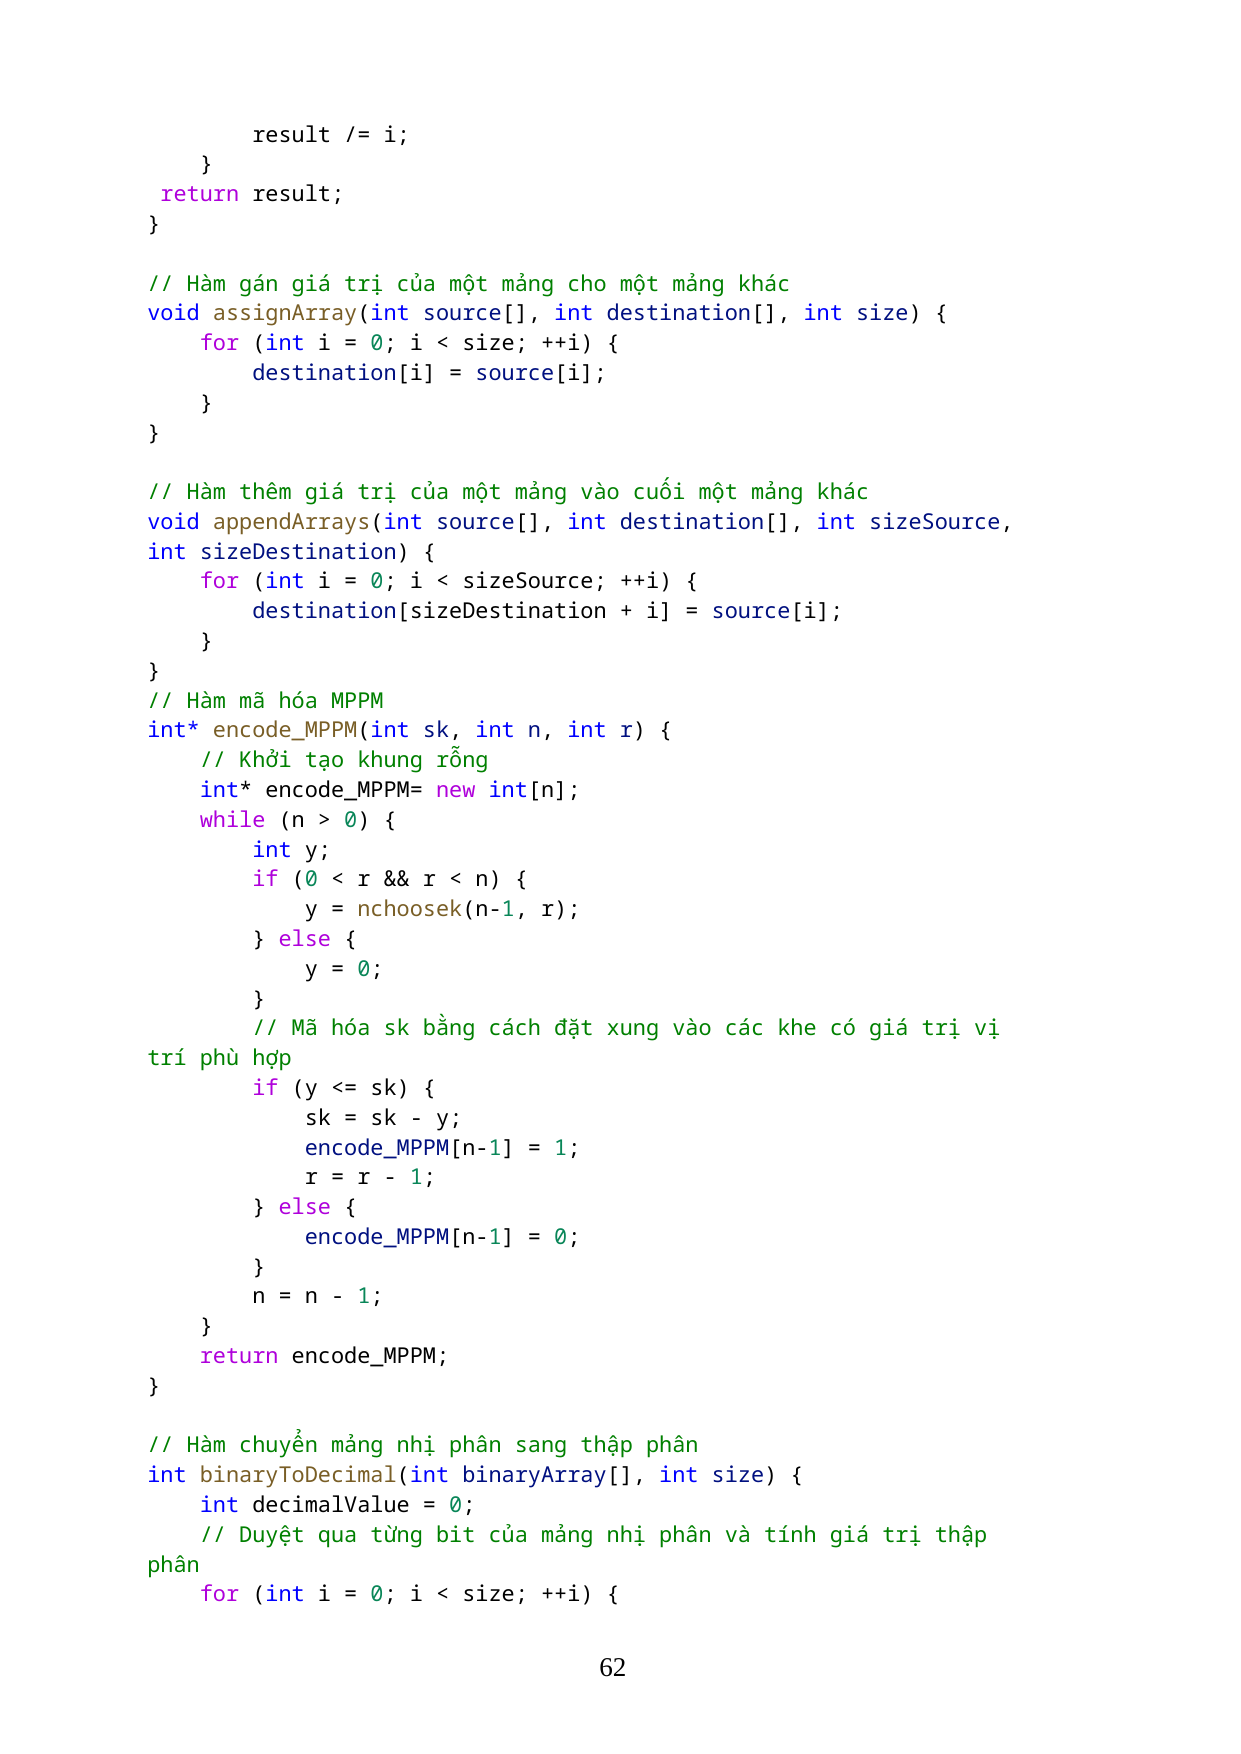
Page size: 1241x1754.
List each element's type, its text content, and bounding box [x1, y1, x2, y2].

text int binaryToDecimal(int binaryArray[], int size) { [147, 1459, 1033, 1489]
text r = r - 1; [147, 1161, 1033, 1191]
text for (int i = 0; i < size; ++i) { [147, 1578, 1033, 1608]
text int* encode_MPPM(int sk, int n, int r) { [147, 714, 1033, 744]
text y = nchoosek(n-1, r); [147, 893, 1033, 923]
text } [147, 387, 1033, 416]
text } [147, 655, 1033, 684]
text return result; [147, 178, 1033, 208]
text for (int i = 0; i < sizeSource; ++i) { [147, 565, 1033, 595]
text int* encode_MPPM= new int[n]; [147, 774, 1033, 804]
text destination[i] = source[i]; [147, 357, 1033, 387]
text } [147, 625, 1033, 655]
text result /= i; [147, 118, 1033, 148]
text // Duyệt qua từng bit của mảng nhị phân và tính giá trị thập phân [147, 1519, 1033, 1578]
text // Khởi tạo khung rỗng [147, 744, 1033, 774]
text destination[sizeDestination + i] = source[i]; [147, 595, 1033, 625]
text y = 0; [147, 953, 1033, 982]
text for (int i = 0; i < size; ++i) { [147, 327, 1033, 357]
text if (0 < r && r < n) { [147, 863, 1033, 893]
text while (n > 0) { [147, 804, 1033, 833]
text } [147, 416, 1033, 446]
text void appendArrays(int source[], int destination[], int sizeSource, int sizeDestination) { [147, 506, 1033, 565]
text } [147, 1251, 1033, 1280]
text n = n - 1; [147, 1280, 1033, 1310]
text encode_MPPM[n-1] = 0; [147, 1221, 1033, 1251]
text } [147, 208, 1033, 238]
text // Hàm thêm giá trị của một mảng vào cuối một mảng khác [147, 476, 1033, 506]
text } else { [147, 923, 1033, 953]
text } else { [147, 1191, 1033, 1221]
text // Hàm gán giá trị của một mảng cho một mảng khác [147, 267, 1033, 297]
text return encode_MPPM; [147, 1340, 1033, 1370]
text if (y <= sk) { [147, 1072, 1033, 1102]
text // Mã hóa sk bằng cách đặt xung vào các khe có giá trị vị trí phù hợp [147, 1012, 1033, 1072]
text } [147, 148, 1033, 178]
text } [147, 1370, 1033, 1399]
text void assignArray(int source[], int destination[], int size) { [147, 297, 1033, 327]
text } [147, 1310, 1033, 1340]
text int decimalValue = 0; [147, 1489, 1033, 1519]
text int y; [147, 833, 1033, 863]
text encode_MPPM[n-1] = 1; [147, 1131, 1033, 1161]
text // Hàm chuyển mảng nhị phân sang thập phân [147, 1429, 1033, 1459]
text } [147, 982, 1033, 1012]
text sk = sk - y; [147, 1102, 1033, 1131]
text // Hàm mã hóa MPPM [147, 684, 1033, 714]
